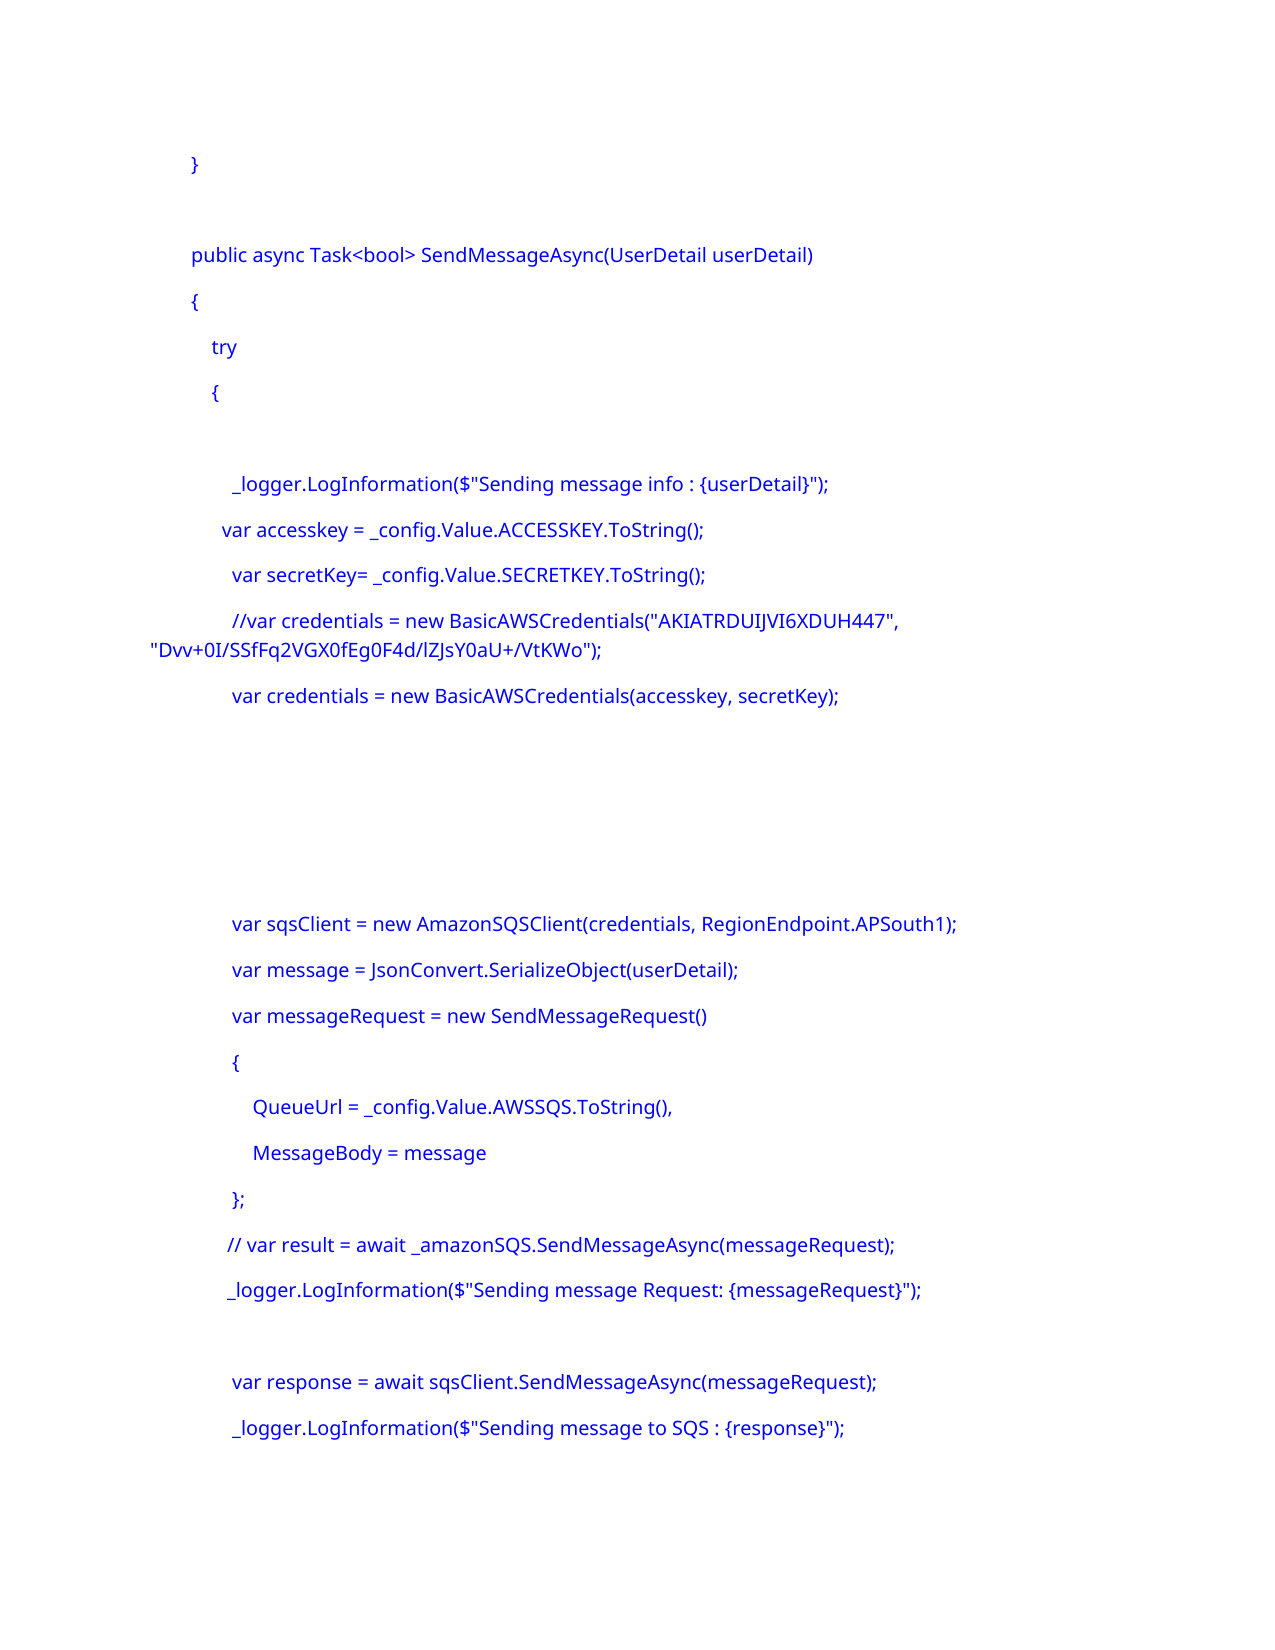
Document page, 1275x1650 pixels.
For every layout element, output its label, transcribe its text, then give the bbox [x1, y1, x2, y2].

text _logger.LogInformation($"Sending message info : {userDetail}"); [150, 470, 1125, 497]
text MessageBody = message [150, 1139, 1125, 1166]
text QueueUrl = _config.Value.AWSSQS.ToString(), [150, 1094, 1125, 1121]
text } [150, 150, 1125, 177]
text var message = JsonConvert.SerializeObject(userDetail); [150, 956, 1125, 983]
text { [150, 287, 1125, 314]
text }; [150, 1185, 1125, 1212]
text var credentials = new BasicAWSCredentials(accesskey, secretKey); [150, 682, 1125, 709]
text public async Task<bool> SendMessageAsync(UserDetail userDetail) [150, 241, 1125, 268]
text var accesskey = _config.Value.ACCESSKEY.ToString(); [150, 516, 1125, 543]
text var secretKey= _config.Value.SECRETKEY.ToString(); [150, 562, 1125, 588]
text //var credentials = new BasicAWSCredentials("AKIATRDUIJVI6XDUH447", "Dvv+0I/SSfFq2VGX0fEg0F4d/lZJsY0aU+/VtKWo"); [150, 607, 1125, 663]
text var sqsClient = new AmazonSQSClient(credentials, RegionEndpoint.APSouth1); [150, 911, 1125, 938]
text try [150, 333, 1125, 360]
text { [150, 379, 1125, 406]
text { [150, 1048, 1125, 1075]
text _logger.LogInformation($"Sending message to SQS : {response}"); [150, 1414, 1125, 1441]
text _logger.LogInformation($"Sending message Request: {messageRequest}"); [150, 1277, 1125, 1303]
text var response = await sqsClient.SendMessageAsync(messageRequest); [150, 1368, 1125, 1395]
text // var result = await _amazonSQS.SendMessageAsync(messageRequest); [150, 1231, 1125, 1258]
text var messageRequest = new SendMessageRequest() [150, 1002, 1125, 1029]
